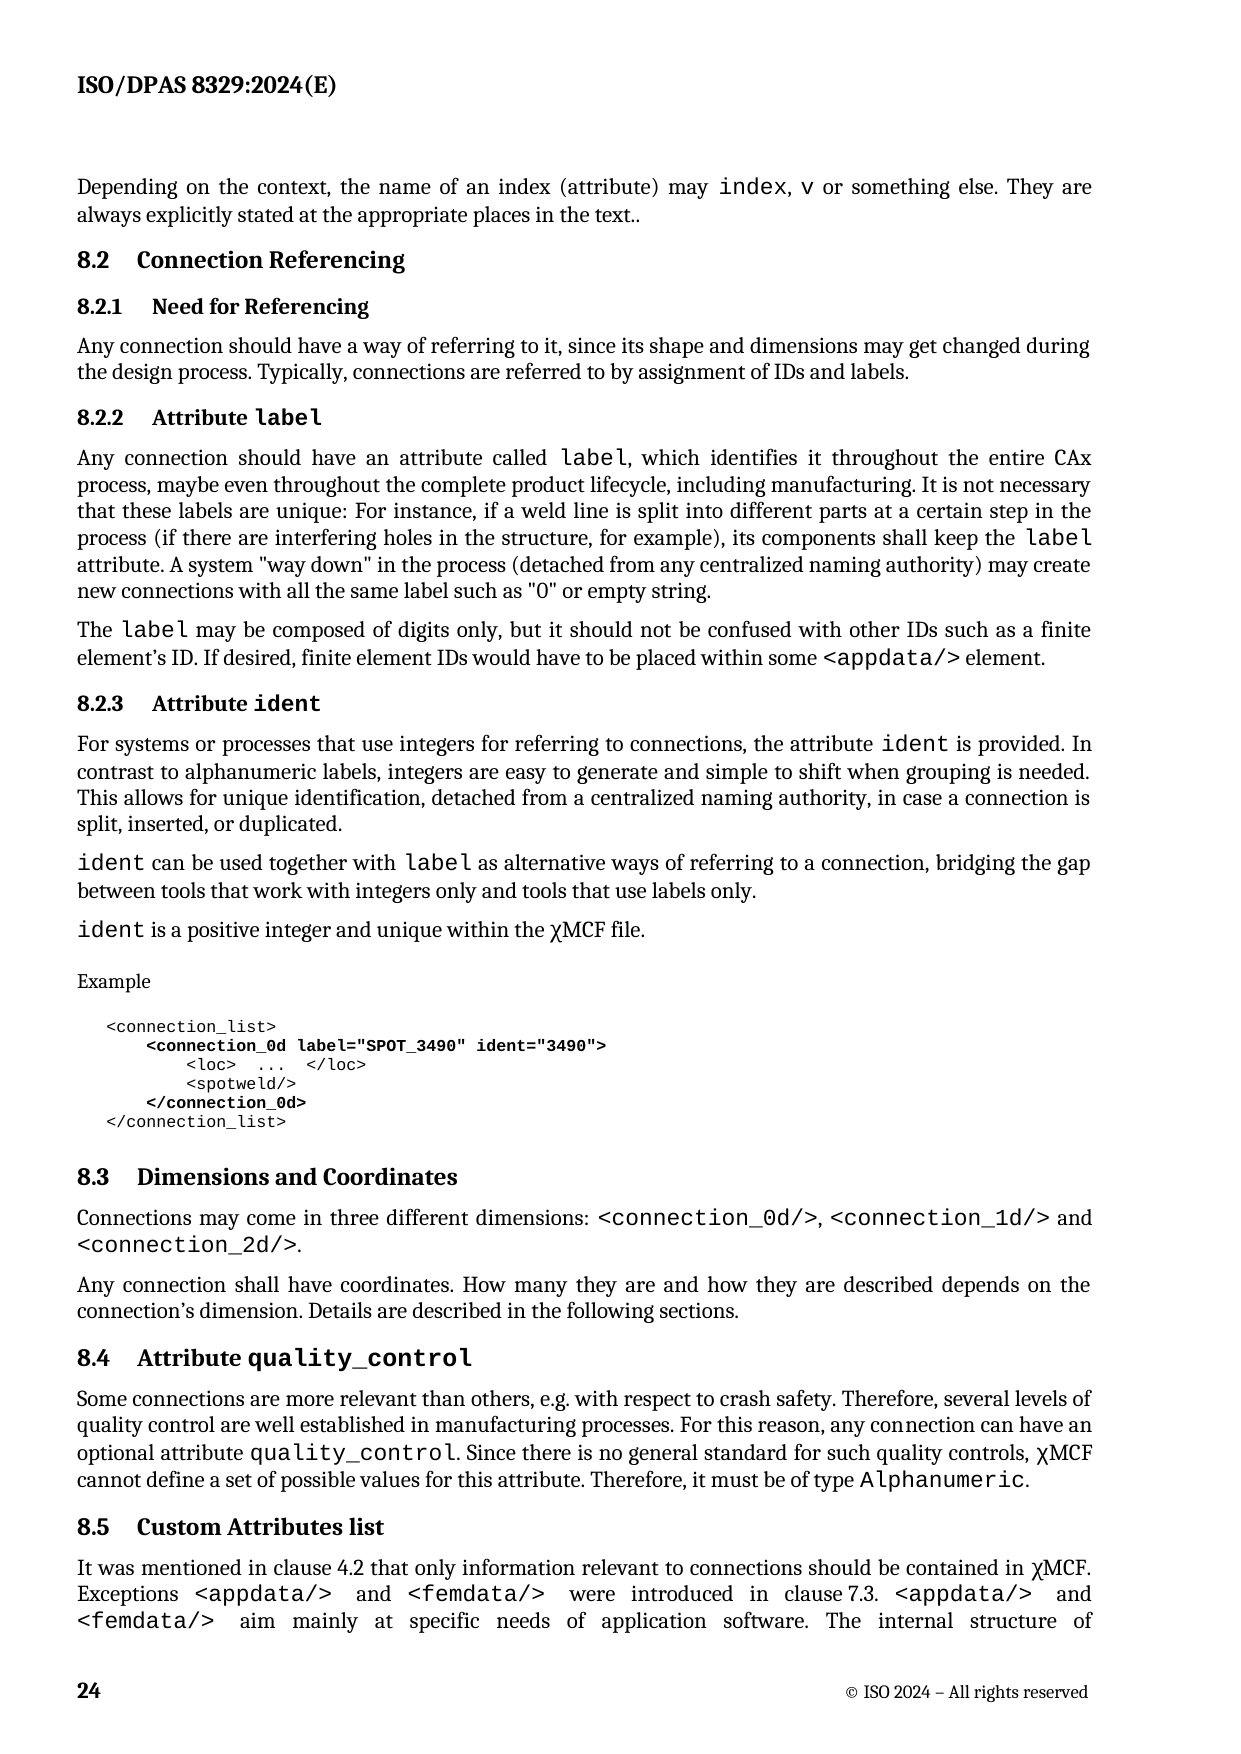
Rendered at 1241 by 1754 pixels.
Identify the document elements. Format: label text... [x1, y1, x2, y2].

subtitle Attribute label [77, 404, 1092, 432]
text <connection_list> [94, 1019, 1075, 1038]
text </connection_list> [94, 1113, 1075, 1132]
subtitle Need for Referencing [77, 294, 1092, 320]
text For systems or processes that use integers for referring to connections, the attribute ident is provided. In contrast to alphanumeric labels, integers are easy to generate and simple to shift when grouping is needed. This allows for unique identification, detached from a centralized naming authority, in case a connection is split, inserted, or duplicated. [77, 731, 1092, 837]
text Depending on the context, the name of an index (attribute) may index, v or something else. They are always explicitly stated at the appropriate places in the text.. [77, 174, 1092, 228]
text ident is a positive integer and unique within the χMCF file. [77, 916, 1092, 944]
subtitle Attribute ident [77, 691, 1092, 718]
text <loc> ... </loc> [94, 1057, 1075, 1075]
text <spotweld/> [94, 1075, 1075, 1094]
text ident can be used together with label as alternative ways of referring to a connection, bridging the gap between tools that work with integers only and tools that use labels only. [77, 850, 1092, 904]
text </connection_0d> [94, 1094, 1075, 1113]
subtitle Dimensions and Coordinates [77, 1163, 1092, 1192]
text Any connection should have an attribute called label, which identifies it throughout the entire CAx process, maybe even throughout the complete product lifecycle, including manufacturing. It is not necessary that these labels are unique: For instance, if a weld line is split into different parts at a certain step in the process (if there are interfering holes in the structure, for example), its components shall keep the label attribute. A system "way down" in the process (detached from any centralized naming authority) may create new connections with all the same label such as "0" or empty string. [77, 444, 1092, 605]
text Example [77, 969, 1092, 994]
text <connection_0d label="SPOT_3490" ident="3490"> [94, 1038, 1075, 1057]
subtitle Custom Attributes list [77, 1513, 1092, 1542]
text Any connection shall have coordinates. How many they are and how they are described depends on the connection’s dimension. Details are described in the following sections. [77, 1272, 1092, 1325]
subtitle Attribute quality_control [77, 1343, 1092, 1373]
text The label may be composed of digits only, but it should not be confused with other IDs such as a finite element’s ID. If desired, finite element IDs would have to be placed within some <appdata/> element. [77, 617, 1092, 672]
text Any connection should have a way of referring to it, since its shape and dimensions may get changed during the design process. Typically, connections are referred to by assignment of IDs and labels. [77, 333, 1092, 386]
text Connections may come in three different dimensions: <connection_0d/>, <connection_1d/> and <connection_2d/>. [77, 1204, 1092, 1259]
subtitle Connection Referencing [77, 246, 1092, 275]
text Some connections are more relevant than others, e.g. with respect to crash safety. Therefore, several levels of quality control are well established in manufacturing processes. For this reason, any connection can have an optional attribute quality_control. Since there is no general standard for such quality controls, χMCF cannot define a set of possible values for this attribute. Therefore, it must be of type Alphanumeric. [77, 1386, 1092, 1494]
